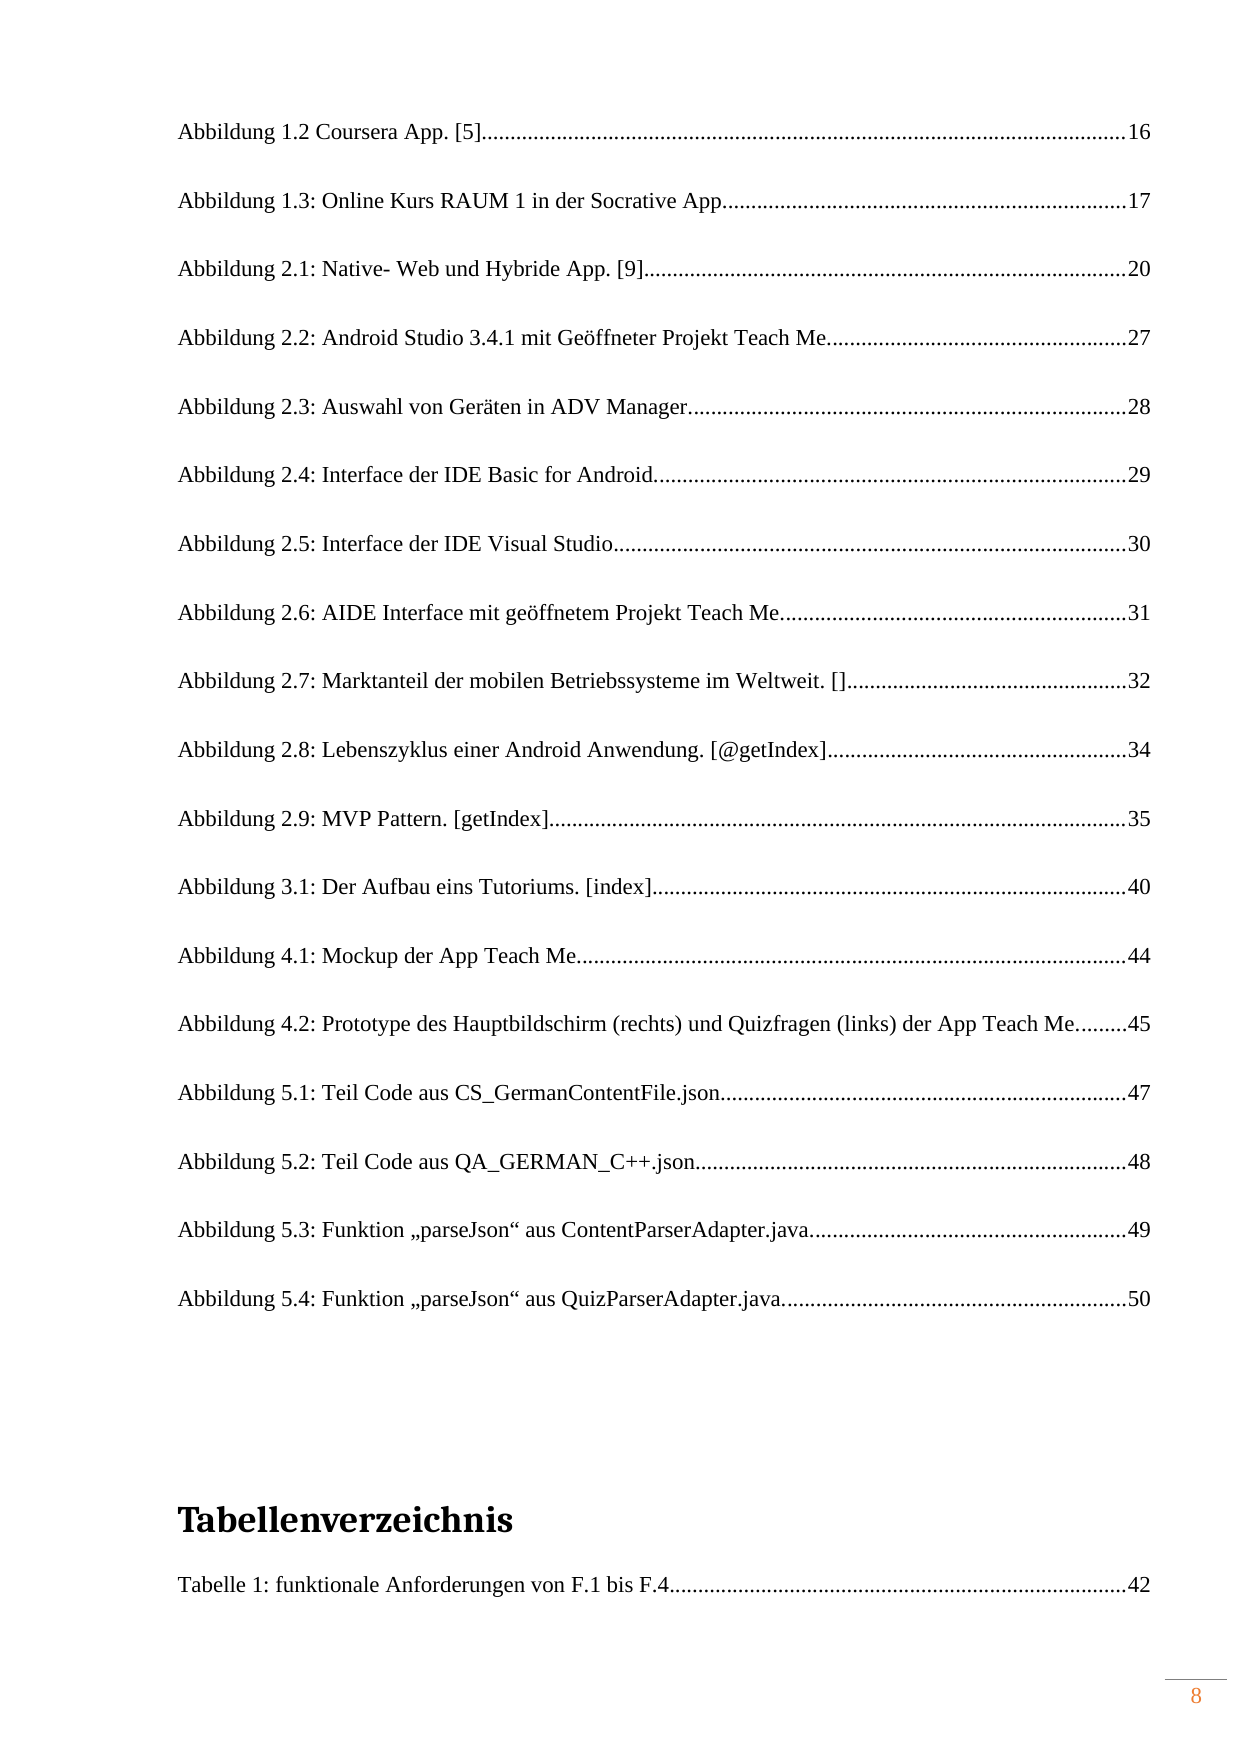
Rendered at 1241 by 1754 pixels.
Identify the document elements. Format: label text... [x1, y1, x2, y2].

subtitle Tabellenverzeichnis [177, 1498, 1152, 1541]
text Tabelle 1: funktionale Anforderungen von F.1 bis F.4 42 [177, 1571, 1152, 1597]
text Abbildung 2.3: Auswahl von Geräten in ADV Manager. 28 [177, 393, 1152, 419]
text Abbildung 5.2: Teil Code aus QA_GERMAN_C++.json 48 [177, 1148, 1152, 1174]
text Abbildung 2.2: Android Studio 3.4.1 mit Geöffneter Projekt Teach Me. 27 [177, 324, 1152, 350]
text Abbildung 2.5: Interface der IDE Visual Studio 30 [177, 530, 1152, 556]
text Abbildung 5.1: Teil Code aus CS_GermanContentFile.json 47 [177, 1079, 1152, 1106]
text Abbildung 2.4: Interface der IDE Basic for Android. 29 [177, 461, 1152, 488]
text Abbildung 3.1: Der Aufbau eins Tutoriums. [index] 40 [177, 873, 1152, 899]
text Abbildung 2.7: Marktanteil der mobilen Betriebssysteme im Weltweit. [] 32 [177, 667, 1152, 694]
text Abbildung 1.3: Online Kurs RAUM 1 in der Socrative App. 17 [177, 187, 1152, 213]
text Abbildung 2.8: Lebenszyklus einer Android Anwendung. [@getIndex] 34 [177, 736, 1152, 762]
text Abbildung 5.3: Funktion „parseJson“ aus ContentParserAdapter.java. 49 [177, 1216, 1152, 1243]
text Abbildung 4.1: Mockup der App Teach Me. 44 [177, 942, 1152, 968]
text Abbildung 2.6: AIDE Interface mit geöffnetem Projekt Teach Me. 31 [177, 599, 1152, 625]
text Abbildung 1.2 Coursera App. [5] 16 [177, 118, 1152, 144]
text Abbildung 2.9: MVP Pattern. [getIndex] 35 [177, 804, 1152, 831]
text Abbildung 4.2: Prototype des Hauptbildschirm (rechts) und Quizfragen (links) der App Teach Me. 45 [177, 1011, 1152, 1037]
text Abbildung 2.1: Native- Web und Hybride App. [9] 20 [177, 255, 1152, 282]
text Abbildung 5.4: Funktion „parseJson“ aus QuizParserAdapter.java. 50 [177, 1285, 1152, 1311]
